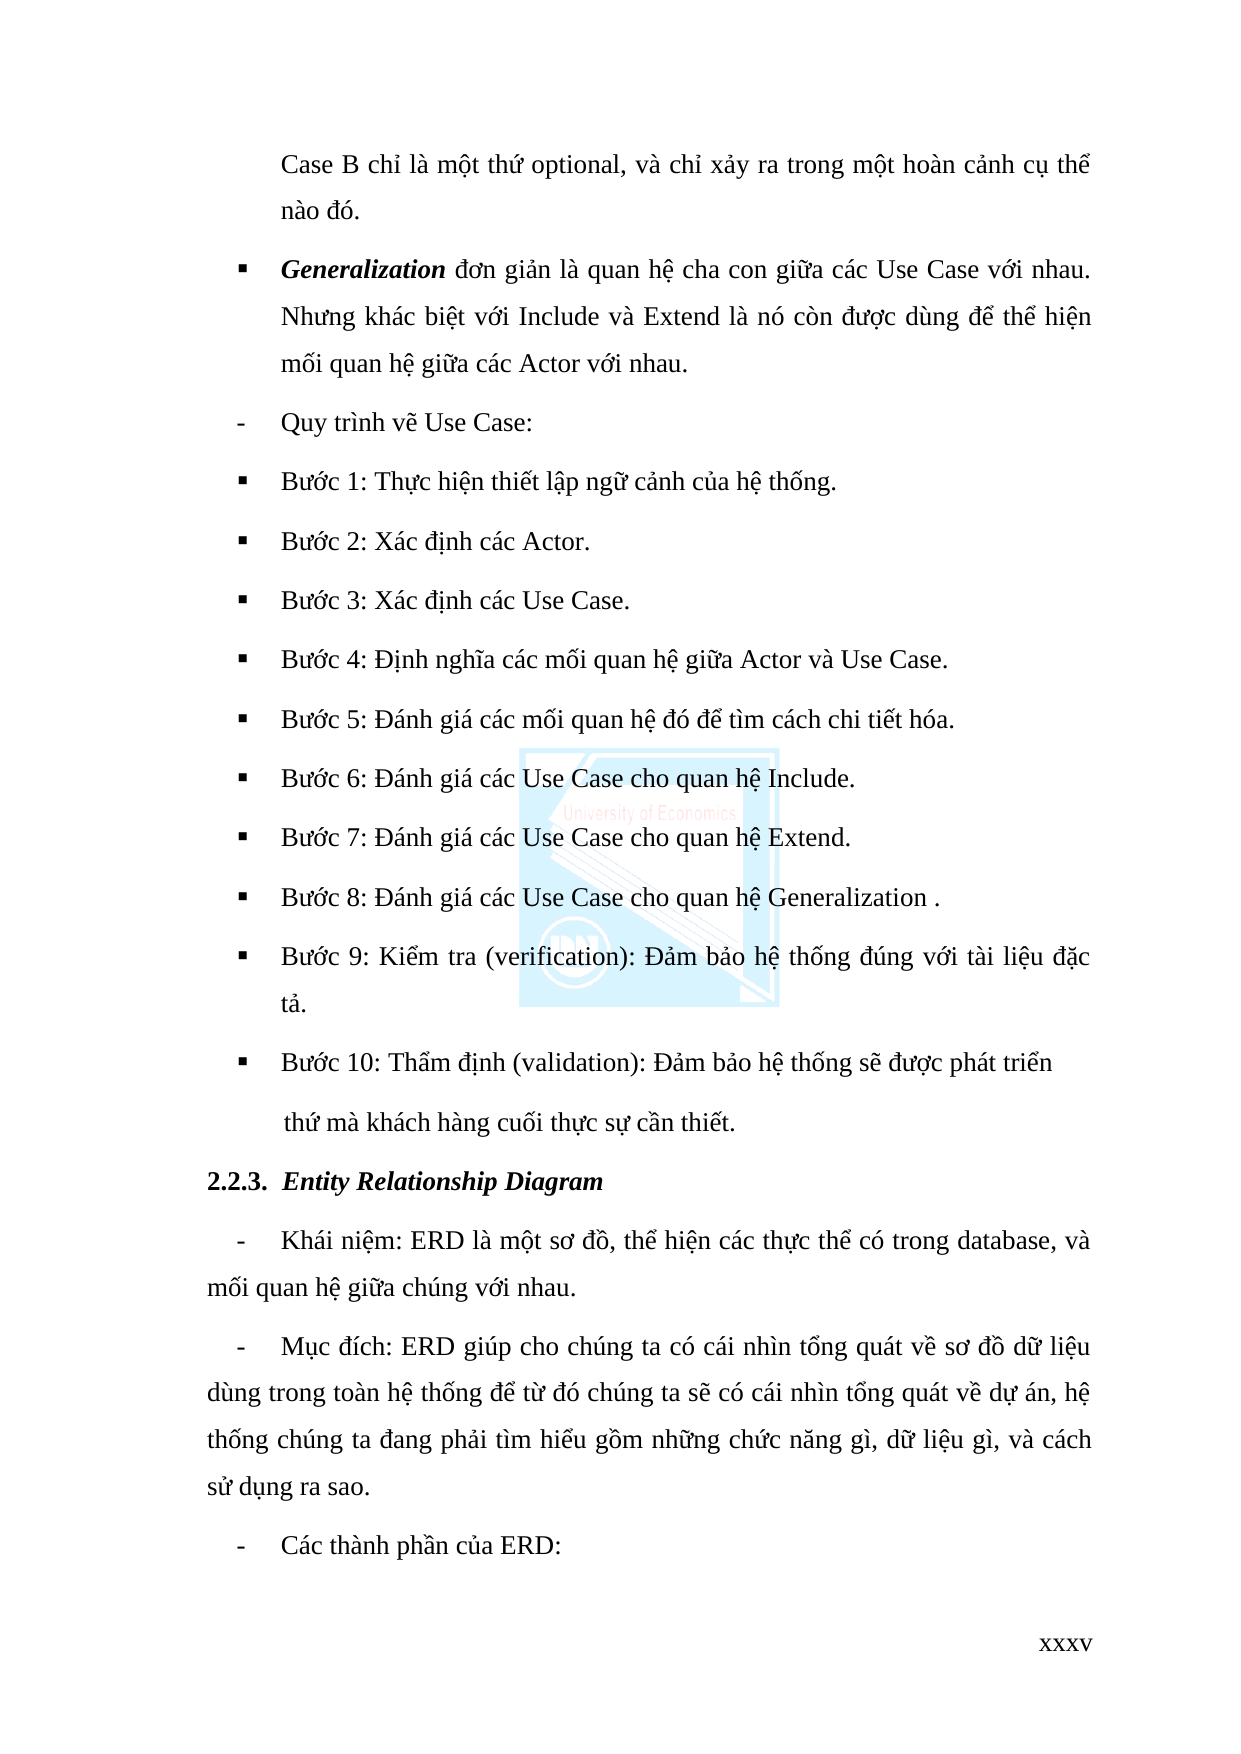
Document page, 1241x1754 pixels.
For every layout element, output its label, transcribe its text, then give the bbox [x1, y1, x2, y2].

list Bước 6: Đánh giá các Use Case cho quan hệ Include. [236, 762, 1092, 793]
subtitle Entity Relationship Diagram [207, 1165, 1092, 1196]
list Bước 5: Đánh giá các mối quan hệ đó để tìm cách chi tiết hóa. [236, 703, 1092, 734]
text Mục đích: ERD giúp cho chúng ta có cái nhìn tổng quát về sơ đồ dữ liệu dùng trong toàn hệ thống để từ đó chúng ta sẽ có cái nhìn tổng quát về dự án, hệ thống chúng ta đang phải tìm hiểu gồm những chức năng gì, dữ liệu gì, và cách sử dụng ra sao. [207, 1330, 1092, 1501]
list Bước 8: Đánh giá các Use Case cho quan hệ Generalization . [236, 881, 1092, 912]
list Quy trình vẽ Use Case: [207, 406, 1092, 437]
list Bước 2: Xác định các Actor. [236, 525, 1092, 556]
list Bước 1: Thực hiện thiết lập ngữ cảnh của hệ thống. [236, 465, 1092, 497]
list thứ mà khách hàng cuối thực sự cần thiết. [236, 1106, 1092, 1137]
list Bước 10: Thẩm định (validation): Đảm bảo hệ thống sẽ được phát triển [236, 1046, 1092, 1077]
list Bước 4: Định nghĩa các mối quan hệ giữa Actor và Use Case. [236, 643, 1092, 675]
text Khái niệm: ERD là một sơ đồ, thể hiện các thực thể có trong database, và mối quan hệ giữa chúng với nhau. [207, 1224, 1092, 1302]
text Các thành phần của ERD: [207, 1529, 1092, 1560]
list Bước 3: Xác định các Use Case. [236, 584, 1092, 615]
list Generalization đơn giản là quan hệ cha con giữa các Use Case với nhau. Nhưng khác biệt với Include và Extend là nó còn được dùng để thể hiện mối quan hệ giữa các Actor với nhau. [236, 253, 1092, 378]
list Bước 7: Đánh giá các Use Case cho quan hệ Extend. [236, 822, 1092, 853]
list Bước 9: Kiểm tra (verification): Đảm bảo hệ thống đúng với tài liệu đặc tả. [236, 940, 1092, 1018]
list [236, 148, 1092, 226]
